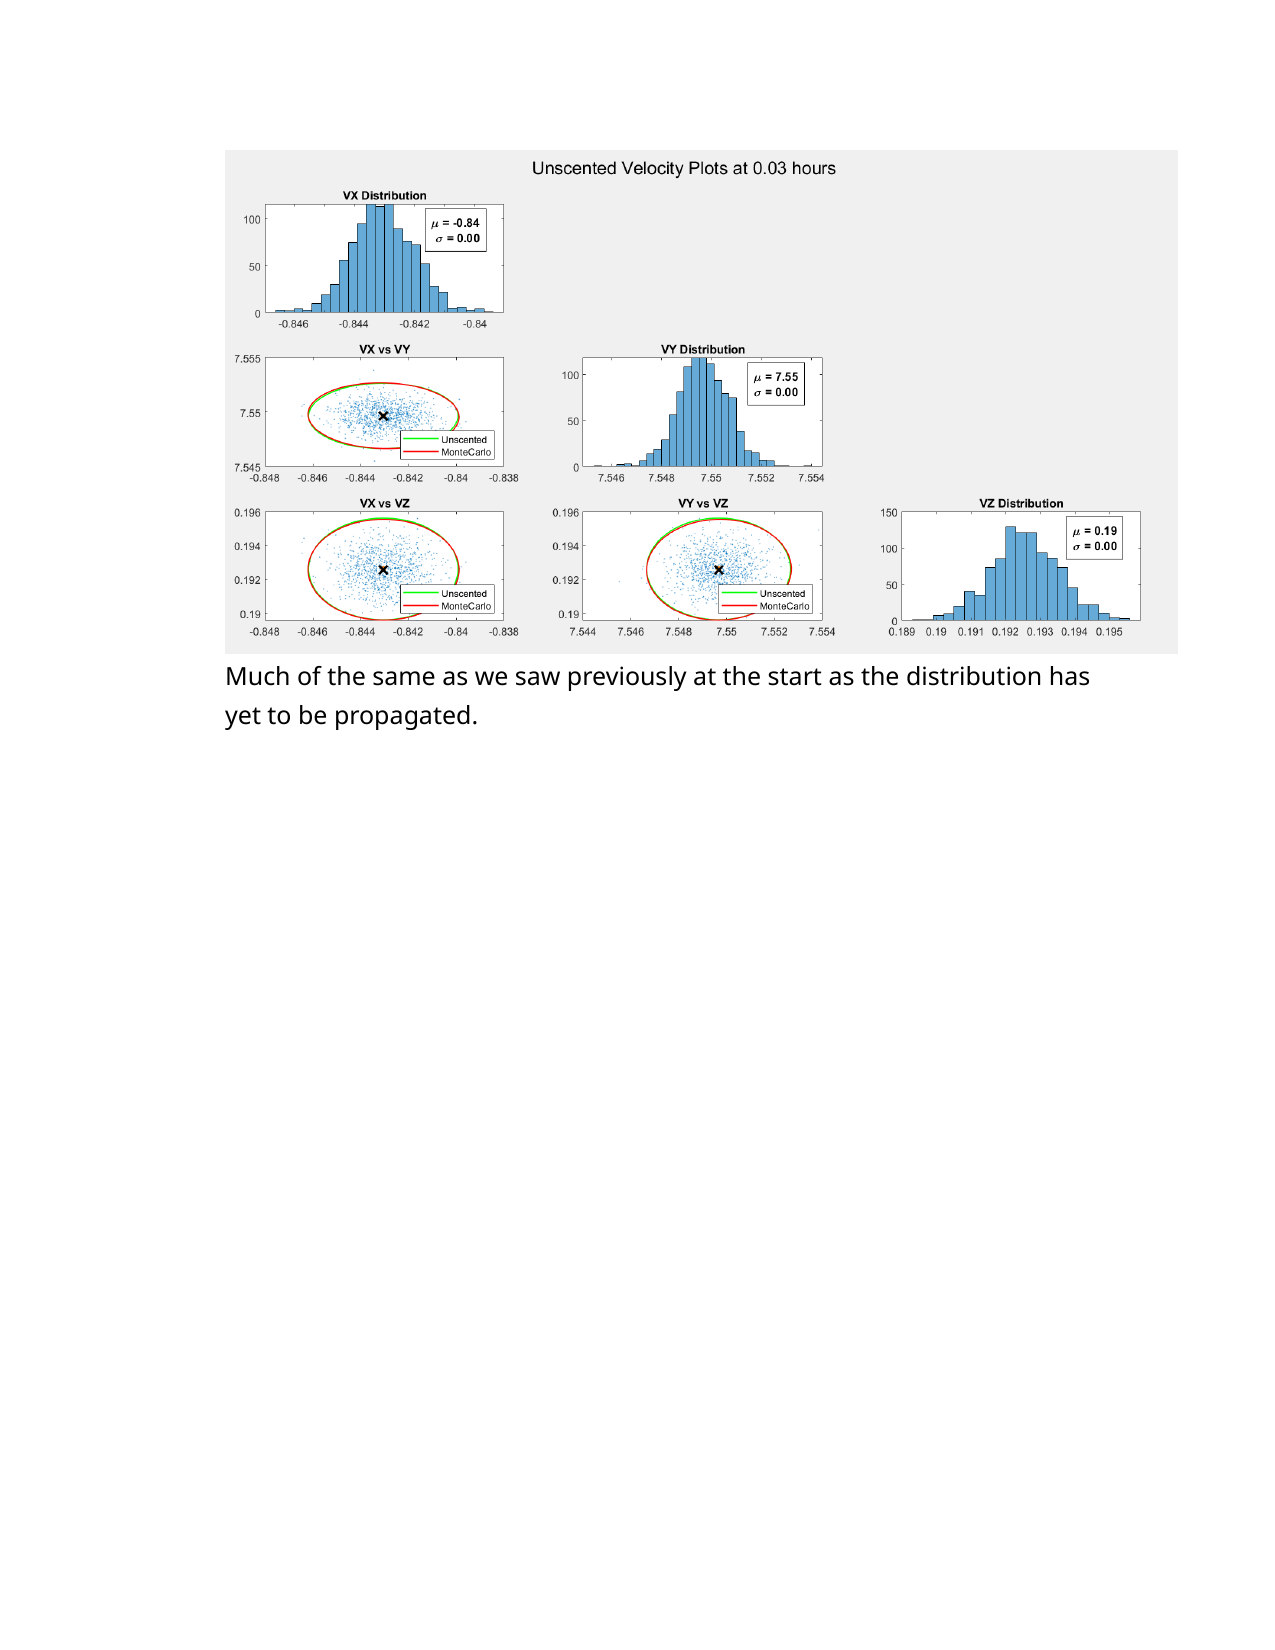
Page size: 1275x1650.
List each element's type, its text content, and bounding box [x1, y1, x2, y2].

list Much of the same as we saw previously at the start as the distribution has yet to be propagated. [225, 658, 1125, 732]
picture [225, 150, 1178, 654]
